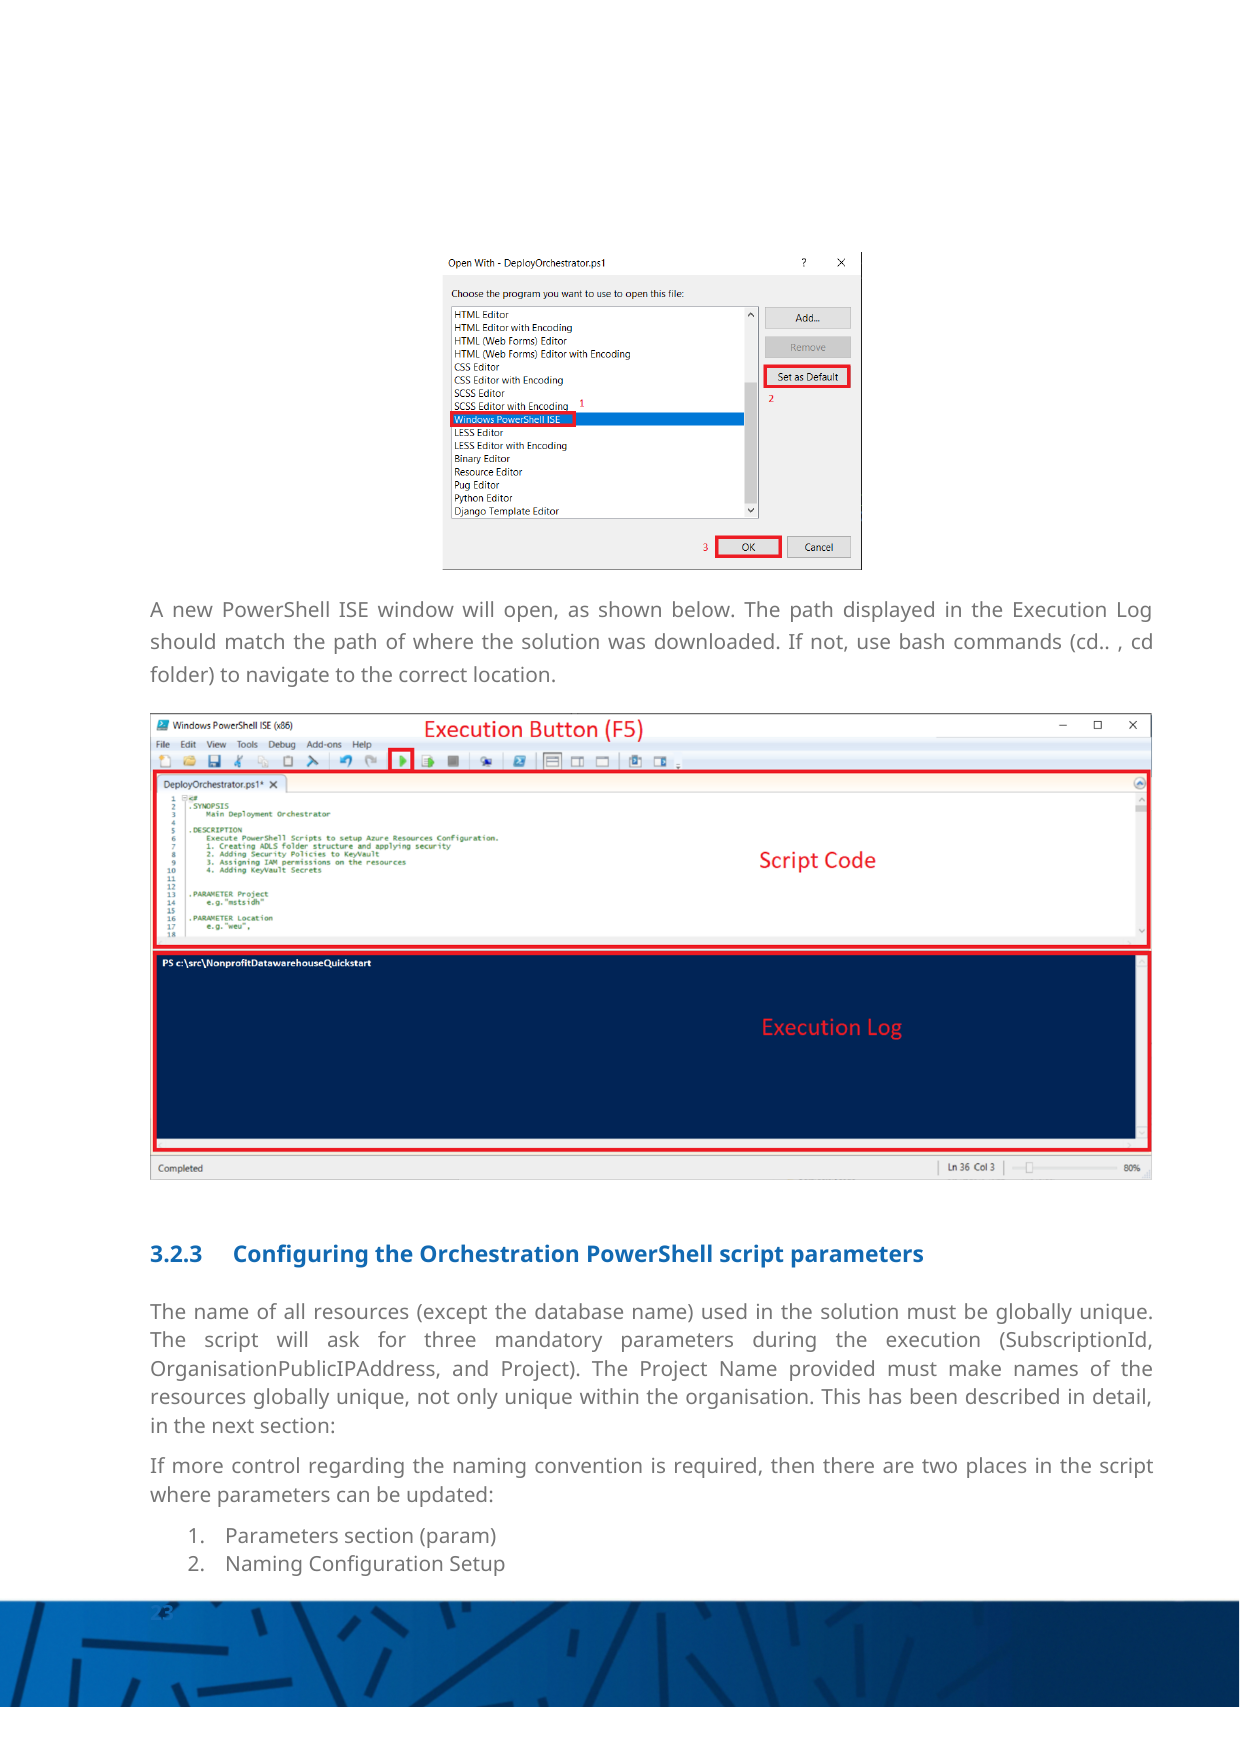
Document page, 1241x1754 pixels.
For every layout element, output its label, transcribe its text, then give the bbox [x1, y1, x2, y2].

list Parameters section (param) [187, 1521, 1155, 1549]
text A new PowerShell ISE window will open, as shown below. The path displayed in the Execution Log should match the path of where the solution was downloaded. If not, use bash commands (cd.. , cd folder) to navigate to the correct location. [150, 595, 1155, 688]
picture [0, 1598, 1240, 1707]
picture [442, 252, 862, 570]
text The name of all resources (except the database name) used in the solution must be globally unique. The script will ask for three mandatory parameters during the execution (SubscriptionId, OrganisationPublicIPAddress, and Project). The Project Name provided must make names of the resources globally unique, not only unique within the organisation. This has been described in detail, in the next section: [150, 1297, 1155, 1439]
picture [150, 713, 1153, 1180]
subtitle Configuring the Orchestration PowerShell script parameters [150, 1238, 1155, 1269]
text If more control regarding the naming convention is required, then there are two places in the script where parameters can be updated: [150, 1452, 1155, 1508]
list Naming Configuration Setup [187, 1549, 1155, 1578]
